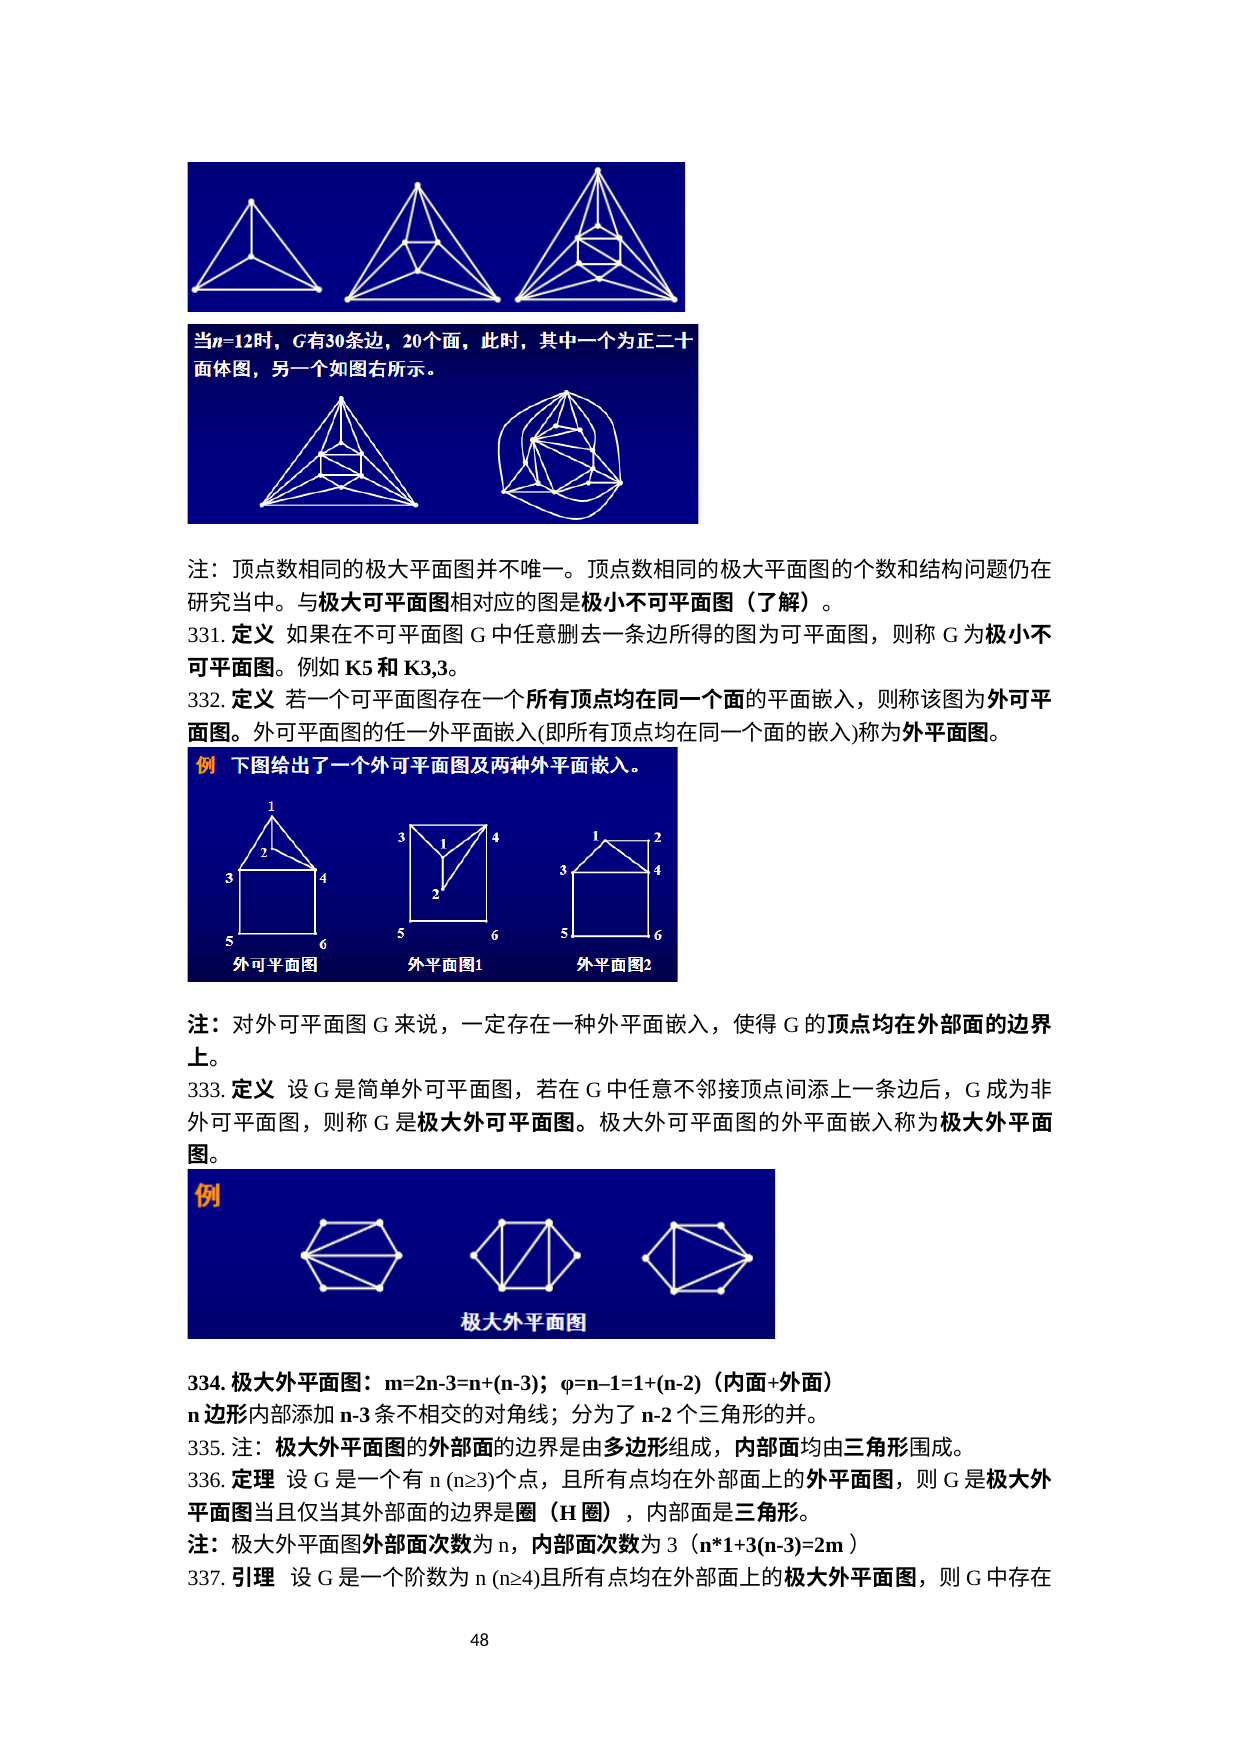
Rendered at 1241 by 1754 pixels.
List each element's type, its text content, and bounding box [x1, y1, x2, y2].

picture [187, 747, 678, 982]
list 注：顶点数相同的极大平面图并不唯一。顶点数相同的极大平面图的个数和结构问题仍在研究当中。与极大可平面图相对应的图是极小不可平面图（了解）。 [187, 552, 1053, 617]
list 定理 设 G 是一个有 n (n≥3)个点，且所有点均在外部面上的外平面图，则G是极大外平面图当且仅当其外部面的边界是圈（H圈），内部面是三角形。 [187, 1462, 1053, 1527]
list 注：对外可平面图G来说，一定存在一种外平面嵌入，使得G的顶点均在外部面的边界上。 [187, 1007, 1053, 1072]
list 注：极大外平面图外部面次数为n，内部面次数为3（n*1+3(n-3)=2m ） [187, 1527, 1053, 1559]
list n边形内部添加n-3条不相交的对角线；分为了n-2个三角形的并。 [187, 1397, 1053, 1429]
list 极大外平面图：m=2n-3=n+(n-3)；φ=n–1=1+(n-2)（内面+外面） [187, 1364, 1053, 1397]
picture [187, 324, 699, 524]
list 定义 设G是简单外可平面图，若在G中任意不邻接顶点间添上一条边后，G成为非外可平面图，则称G是极大外可平面图。极大外可平面图的外平面嵌入称为极大外平面图。 [187, 1072, 1053, 1169]
list 定义 如果在不可平面图G中任意删去一条边所得的图为可平面图，则称G为极小不可平面图。例如K5和K3,3。 [187, 617, 1053, 682]
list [187, 1559, 1053, 1592]
list 注：极大外平面图的外部面的边界是由多边形组成，内部面均由三角形围成。 [187, 1429, 1053, 1462]
picture [187, 162, 686, 312]
list 定义 若一个可平面图存在一个所有顶点均在同一个面的平面嵌入，则称该图为外可平面图。外可平面图的任一外平面嵌入(即所有顶点均在同一个面的嵌入)称为外平面图。 [187, 682, 1053, 747]
picture [187, 1169, 776, 1339]
